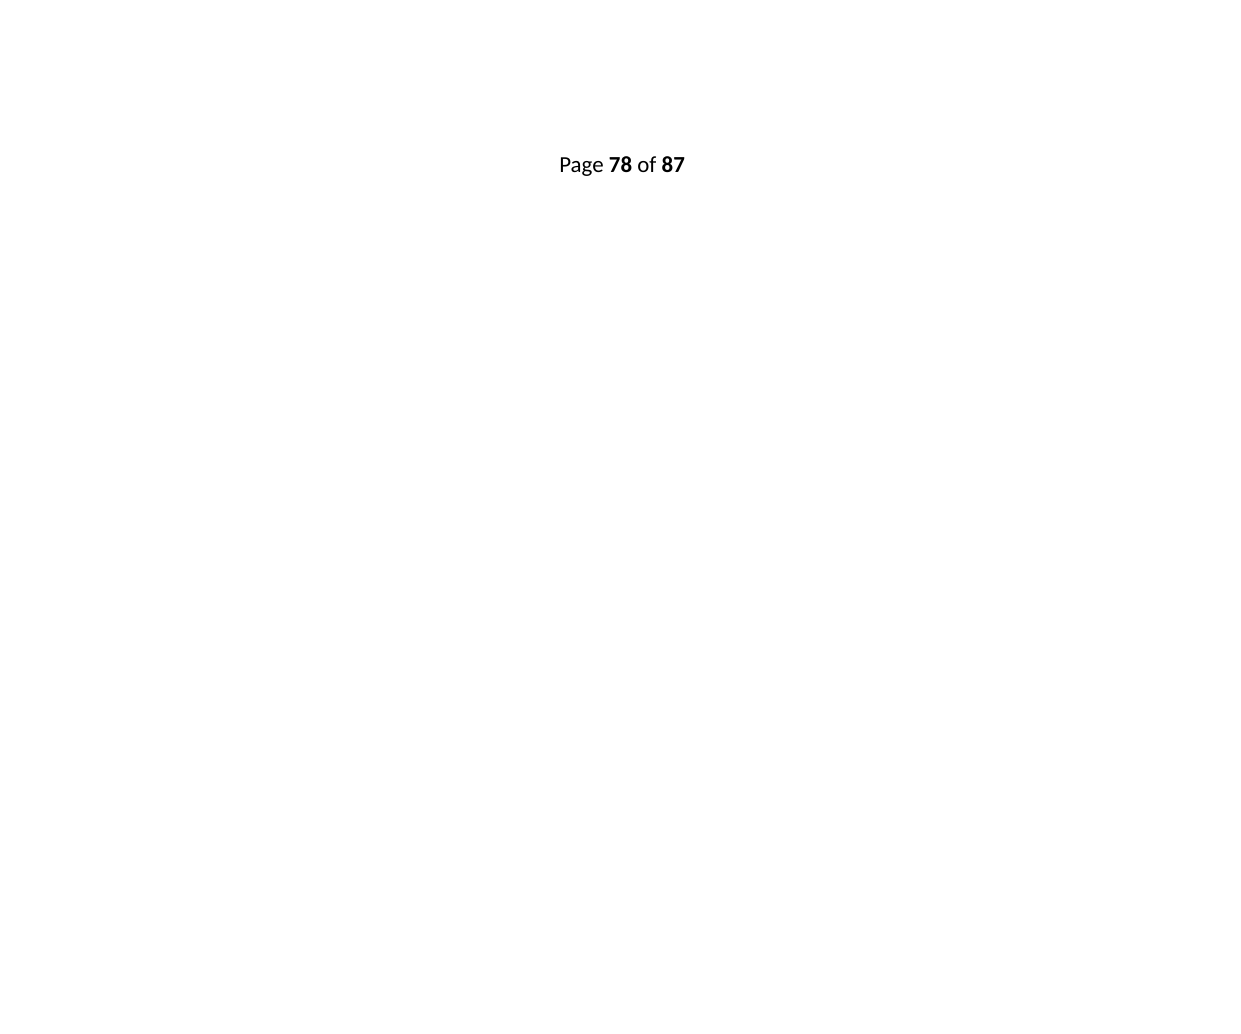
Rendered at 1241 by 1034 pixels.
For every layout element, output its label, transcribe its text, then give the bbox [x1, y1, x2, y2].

text Page 78 of 87 [150, 150, 684, 178]
